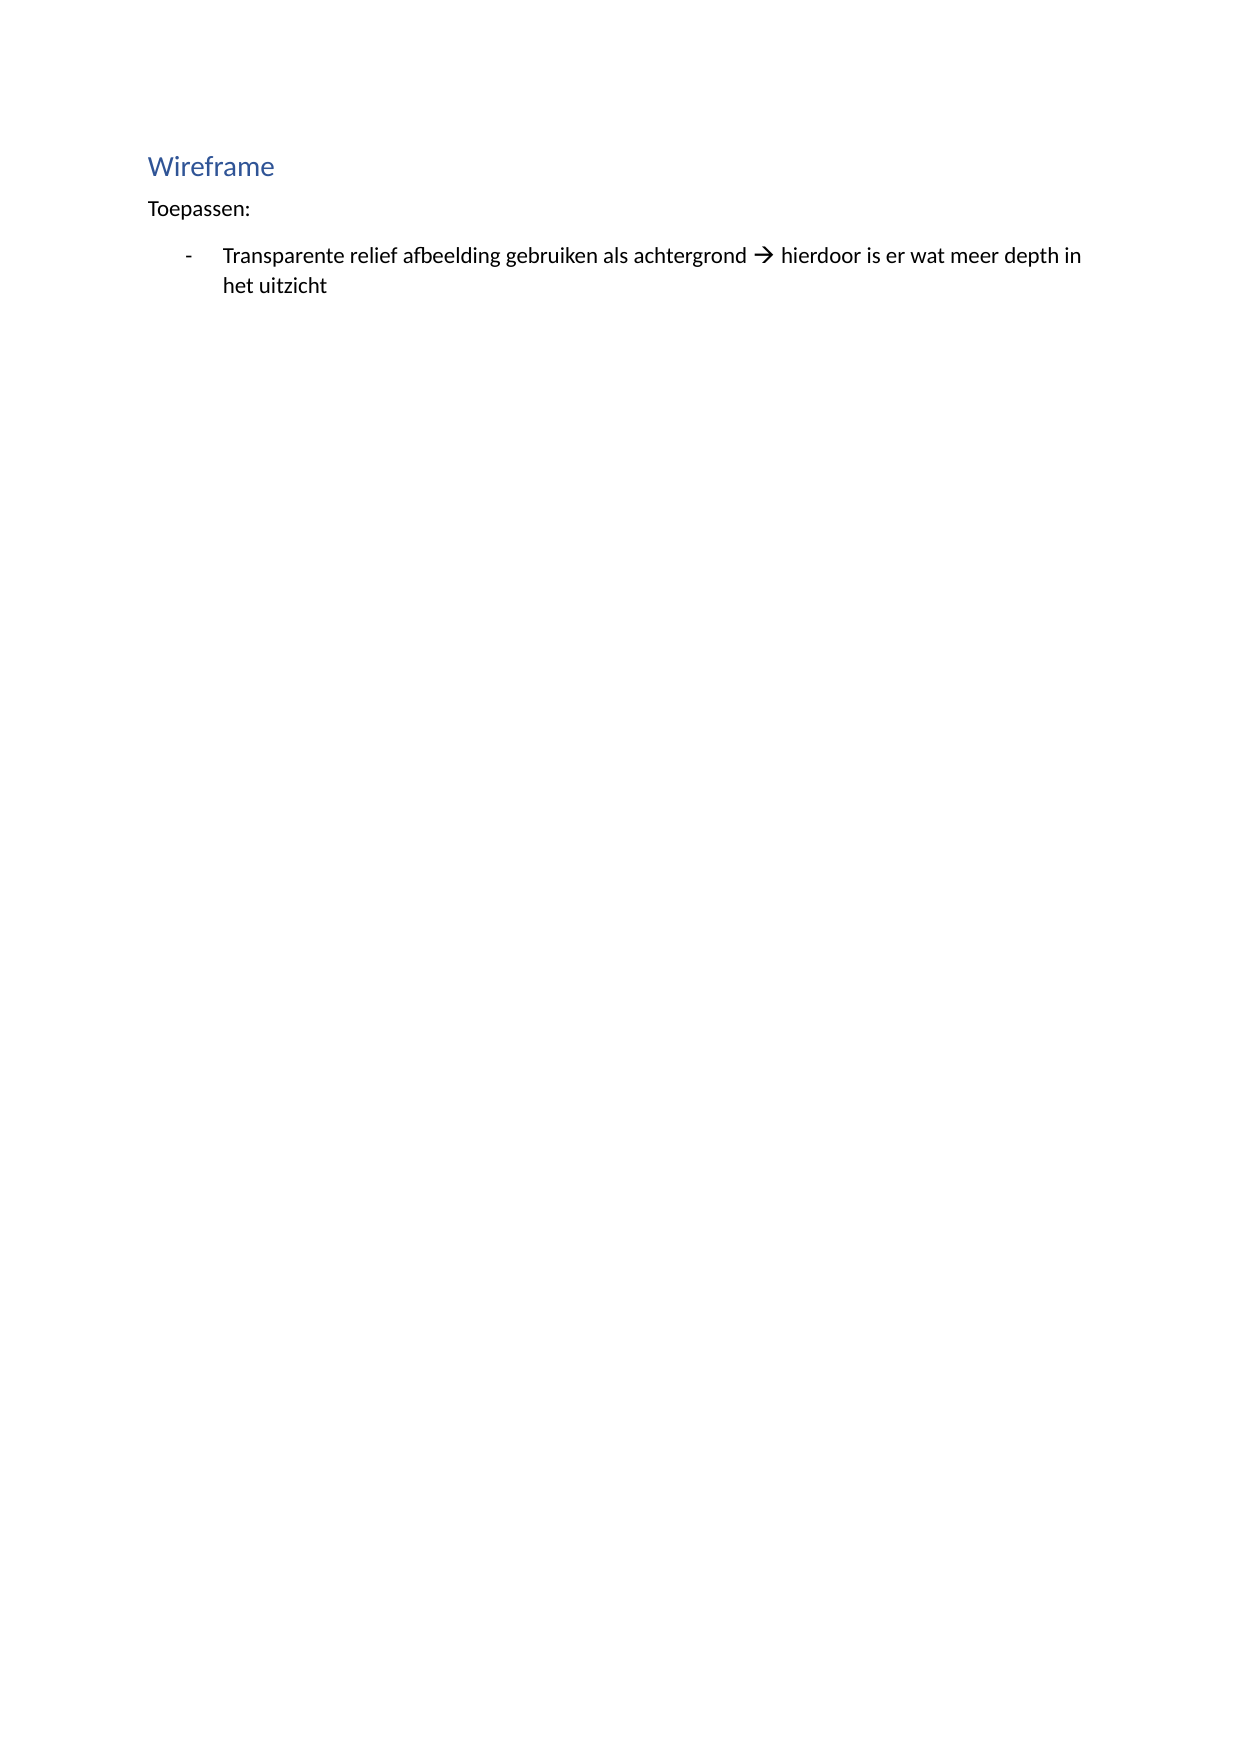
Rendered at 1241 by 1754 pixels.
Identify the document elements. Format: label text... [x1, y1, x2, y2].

subtitle Wireframe [148, 148, 1093, 183]
list Transparente relief afbeelding gebruiken als achtergrond hierdoor is er wat meer depth in het uitzicht [185, 241, 1093, 299]
text Toepassen: [148, 194, 1093, 222]
